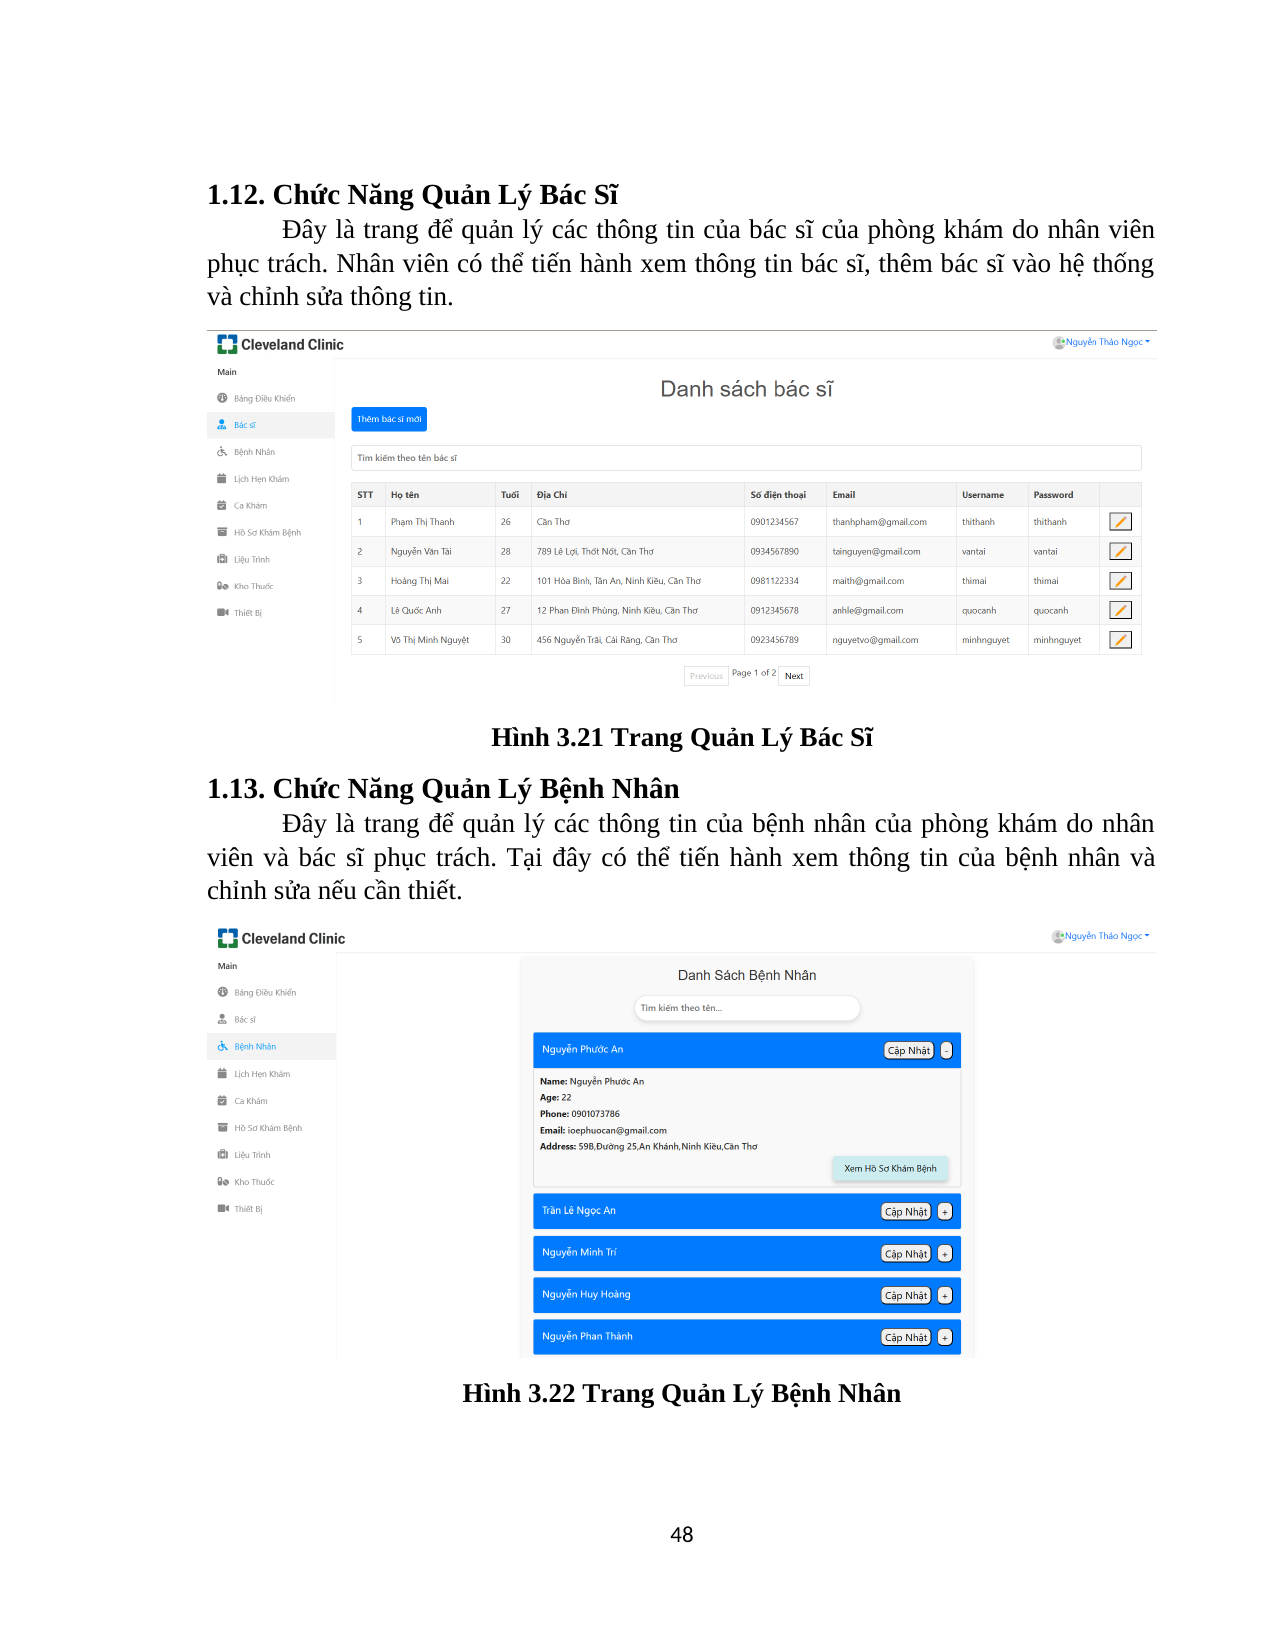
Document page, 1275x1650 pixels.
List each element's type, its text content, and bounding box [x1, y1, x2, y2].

text Hình 3.21 Trang Quản Lý Bác Sĩ [207, 721, 1157, 752]
text Đây là trang để quản lý các thông tin của bác sĩ của phòng khám do nhân viên phục trách. Nhân viên có thể tiến hành xem thông tin bác sĩ, thêm bác sĩ vào hệ thống và chỉnh sửa thông tin. [207, 213, 1157, 312]
picture [206, 924, 1157, 1358]
subtitle 1.13. Chức Năng Quản Lý Bệnh Nhân [207, 771, 1157, 804]
text Hình 3.22 Trang Quản Lý Bệnh Nhân [207, 1377, 1157, 1408]
subtitle 1.12. Chức Năng Quản Lý Bác Sĩ [207, 177, 1157, 211]
text Đây là trang để quản lý các thông tin của bệnh nhân của phòng khám do nhân viên và bác sĩ phục trách. Tại đây có thể tiến hành xem thông tin của bệnh nhân và chỉnh sửa nếu cần thiết. [207, 807, 1157, 905]
picture [206, 330, 1157, 702]
